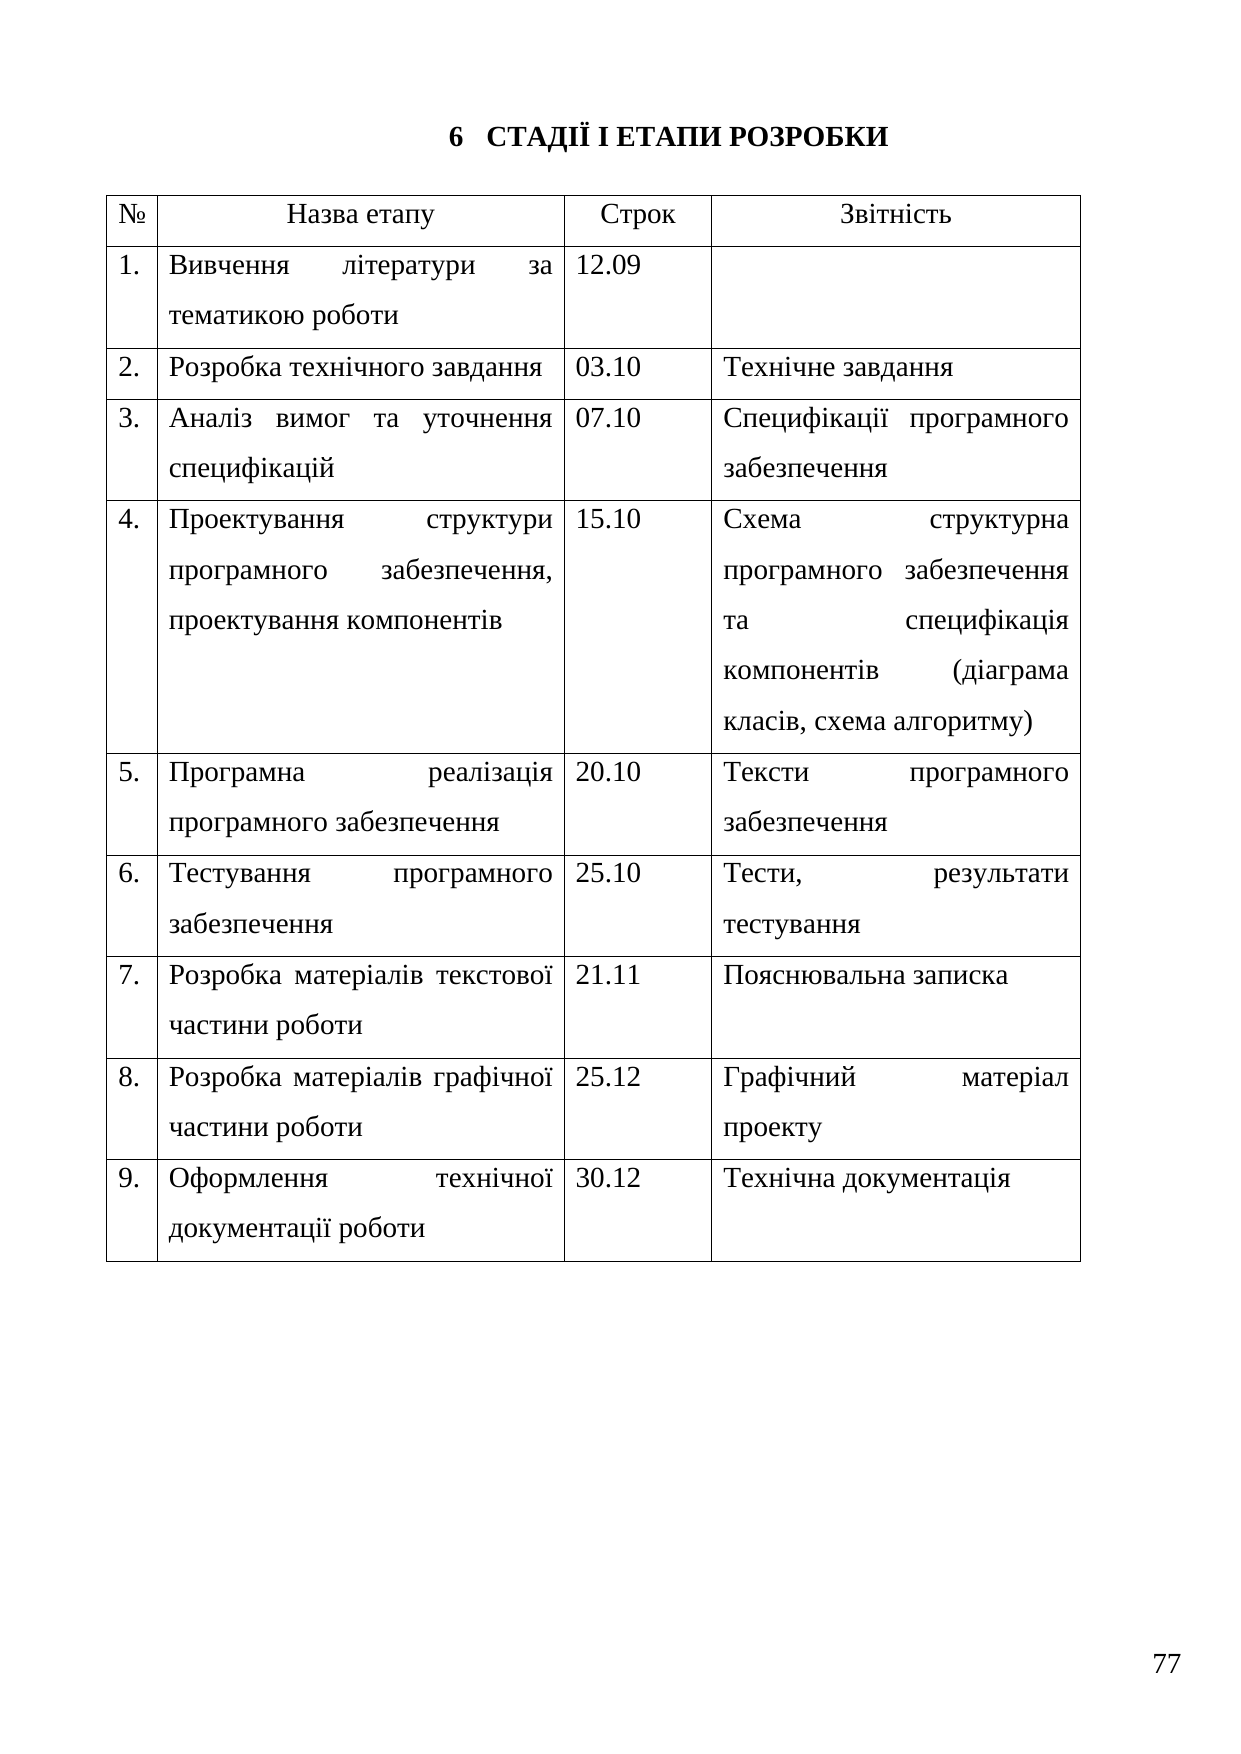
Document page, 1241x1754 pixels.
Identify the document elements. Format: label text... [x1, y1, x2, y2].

table_cell 25.10 [565, 856, 711, 956]
table_cell Пояснювальна записка [712, 957, 1080, 1058]
table_cell Схема структурна програмного забезпечення та специфікація компонентів (діаграма класів, схема алгоритму) [712, 501, 1080, 753]
table_cell 15.10 [565, 501, 711, 753]
table_cell Специфікації програмного забезпечення [712, 400, 1080, 500]
table_cell Розробка матеріалів текстової частини роботи [158, 957, 564, 1058]
table_cell 07.10 [565, 400, 711, 500]
table_cell Технічне завдання [712, 349, 1080, 399]
table_cell Технічна документація [712, 1160, 1080, 1261]
table_cell Тексти програмного забезпечення [712, 754, 1080, 854]
table_cell Тестування програмного забезпечення [158, 856, 564, 956]
table_cell 12.09 [565, 247, 711, 348]
table_cell 5. [107, 754, 157, 854]
table_cell Тести, результати тестування [712, 856, 1080, 956]
table_cell Графічний матеріал проекту [712, 1059, 1080, 1159]
table_cell Програмна реалізація програмного забезпечення [158, 754, 564, 854]
table_cell Розробка матеріалів графічної частини роботи [158, 1059, 564, 1159]
table_cell 20.10 [565, 754, 711, 854]
table_cell 30.12 [565, 1160, 711, 1261]
table_header Назва етапу [158, 196, 564, 246]
table_header Строк [565, 196, 711, 246]
table_header Звітність [712, 196, 1080, 246]
table_cell Вивчення літератури за тематикою роботи [158, 247, 564, 348]
table_cell Проектування структури програмного забезпечення, проектування компонентів [158, 501, 564, 753]
table_cell Оформлення технічної документації роботи [158, 1160, 564, 1261]
table_cell [712, 247, 1080, 348]
table_cell 6. [107, 856, 157, 956]
table_cell 25.12 [565, 1059, 711, 1159]
table_cell 21.11 [565, 957, 711, 1058]
table_cell 8. [107, 1059, 157, 1159]
table_cell Розробка технічного завдання [158, 349, 564, 399]
table_cell 1. [107, 247, 157, 348]
table_header № [107, 196, 157, 246]
table_cell 03.10 [565, 349, 711, 399]
table_cell 7. [107, 957, 157, 1058]
table_cell 3. [107, 400, 157, 500]
table_cell 4. [107, 501, 157, 753]
table_cell 9. [107, 1160, 157, 1261]
subtitle СТАДІЇ І ЕТАПИ РОЗРОБКИ [156, 119, 1181, 153]
table_cell Аналіз вимог та уточнення специфікацій [158, 400, 564, 500]
table_cell 2. [107, 349, 157, 399]
